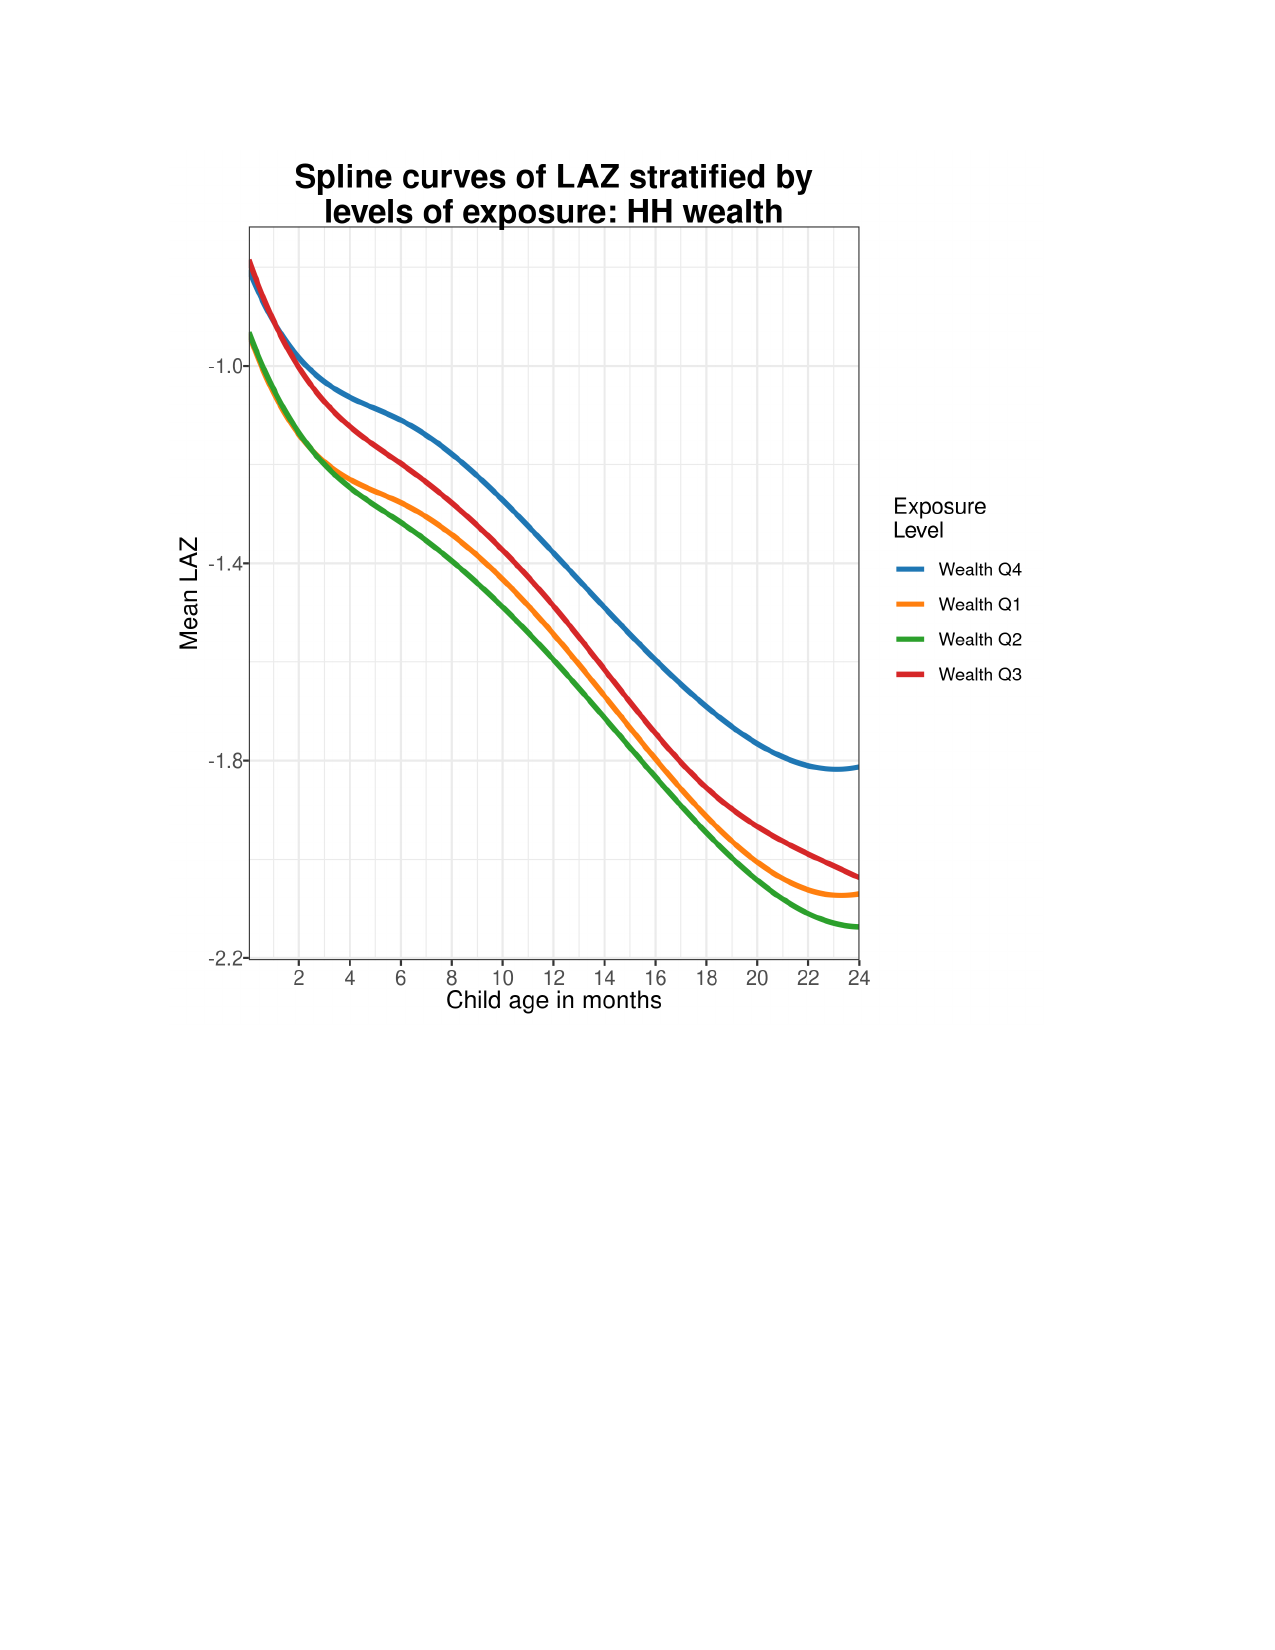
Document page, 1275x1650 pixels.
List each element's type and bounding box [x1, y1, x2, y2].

picture [168, 150, 1044, 1025]
